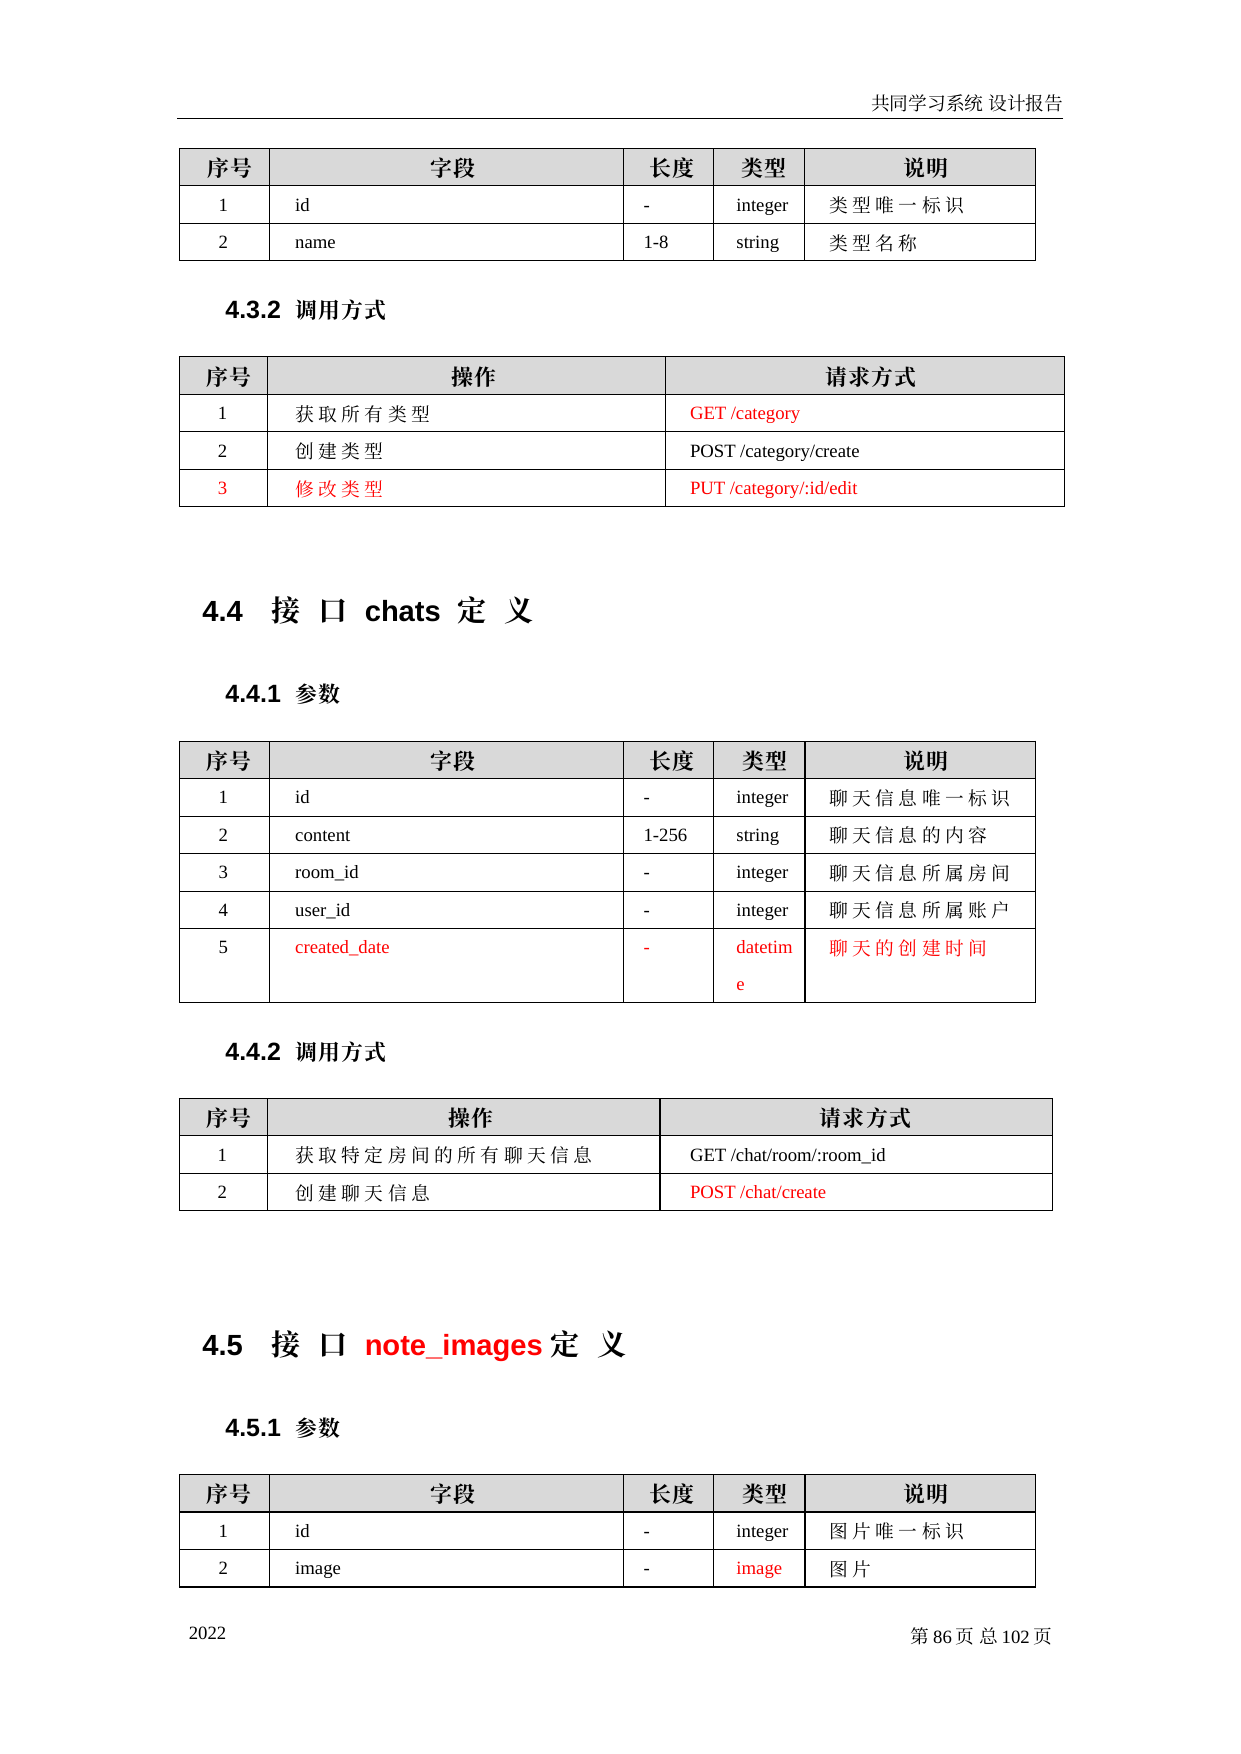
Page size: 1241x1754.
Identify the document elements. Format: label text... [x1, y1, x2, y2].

table_header 序号 [180, 1099, 267, 1135]
table_header 操作 [268, 357, 665, 394]
table_header 请求方式 [666, 357, 1064, 394]
table_cell integer [714, 186, 804, 223]
table_header 类型 [714, 1475, 804, 1511]
table_cell name [270, 224, 623, 260]
table_cell 修改类型 [268, 470, 665, 506]
table_cell integer [714, 1513, 804, 1549]
table_cell 3 [180, 854, 269, 891]
table_cell 1 [180, 1513, 269, 1549]
table_header 说明 [806, 1475, 1035, 1511]
table_cell 聊天信息的内容 [806, 817, 1035, 853]
table_cell 图片 [806, 1550, 1035, 1586]
subtitle 调用方式 [208, 1032, 1061, 1069]
table_header 序号 [180, 149, 269, 185]
table_cell 获取特定房间的所有聊天信息 [268, 1136, 659, 1173]
table_cell id [270, 186, 623, 223]
table_header 请求方式 [661, 1099, 1052, 1135]
table_cell created_date [270, 929, 623, 1002]
table_header 字段 [270, 742, 623, 778]
table_cell 类型名称 [805, 224, 1035, 260]
table_cell 图片唯一标识 [806, 1513, 1035, 1549]
table_cell datetime [714, 929, 804, 1002]
table_cell PUT /category/:id/edit [666, 470, 1064, 506]
table_cell content [270, 817, 623, 853]
table_cell integer [714, 892, 804, 928]
table_cell - [624, 1513, 713, 1549]
table_cell 获取所有类型 [268, 395, 665, 431]
table_cell - [624, 1550, 713, 1586]
table_header 操作 [268, 1099, 659, 1135]
table_cell image [270, 1550, 623, 1586]
table_cell integer [714, 854, 804, 891]
table_header 说明 [806, 742, 1035, 778]
table_header 长度 [624, 1475, 713, 1511]
table_cell 2 [180, 224, 269, 260]
table_cell - [624, 186, 713, 223]
table_cell - [624, 892, 713, 928]
table_cell 1-256 [624, 817, 713, 853]
table_cell string [714, 817, 804, 853]
table_cell 1 [180, 395, 267, 431]
table_cell POST /chat/create [661, 1174, 1052, 1210]
table_cell 创建类型 [268, 432, 665, 469]
table_cell GET /category [666, 395, 1064, 431]
table_cell 聊天的创建时间 [806, 929, 1035, 1002]
table_cell 2 [180, 432, 267, 469]
table_header 长度 [624, 149, 713, 185]
table_header 字段 [270, 149, 623, 185]
table_cell - [624, 929, 713, 1002]
table_cell integer [714, 779, 804, 816]
table_cell POST /category/create [666, 432, 1064, 469]
table_header 序号 [180, 1475, 269, 1511]
table_cell - [624, 854, 713, 891]
table_cell 1 [180, 779, 269, 816]
table_cell 1 [180, 186, 269, 223]
subtitle 调用方式 [208, 291, 1061, 327]
table_cell user_id [270, 892, 623, 928]
table_cell GET /chat/room/:room_id [661, 1136, 1052, 1173]
subtitle 接口note_images定义 [191, 1306, 1061, 1379]
table_cell 2 [180, 1174, 267, 1210]
table_cell - [624, 779, 713, 816]
table_header 字段 [270, 1475, 623, 1511]
subtitle 参数 [208, 1408, 1061, 1445]
table_header 说明 [805, 149, 1035, 185]
table_cell 创建聊天信息 [268, 1174, 659, 1210]
subtitle 参数 [208, 675, 1061, 711]
table_cell string [714, 224, 804, 260]
table_cell 3 [180, 470, 267, 506]
subtitle 接口chats 定义 [191, 573, 1061, 646]
table_cell 4 [180, 892, 269, 928]
table_header 序号 [180, 357, 267, 394]
table_header 序号 [180, 742, 269, 778]
table_cell 1 [180, 1136, 267, 1173]
table_cell 聊天信息唯一标识 [806, 779, 1035, 816]
table_header 类型 [714, 149, 804, 185]
table_header 类型 [714, 742, 804, 778]
table_cell id [270, 779, 623, 816]
table_cell id [270, 1513, 623, 1549]
table_cell image [714, 1550, 804, 1586]
table_cell 1-8 [624, 224, 713, 260]
table_cell 2 [180, 817, 269, 853]
table_cell 聊天信息所属房间 [806, 854, 1035, 891]
table_cell 2 [180, 1550, 269, 1586]
table_cell room_id [270, 854, 623, 891]
table_cell 5 [180, 929, 269, 1002]
table_header 长度 [624, 742, 713, 778]
table_cell 类型唯一标识 [805, 186, 1035, 223]
table_cell 聊天信息所属账户 [806, 892, 1035, 928]
